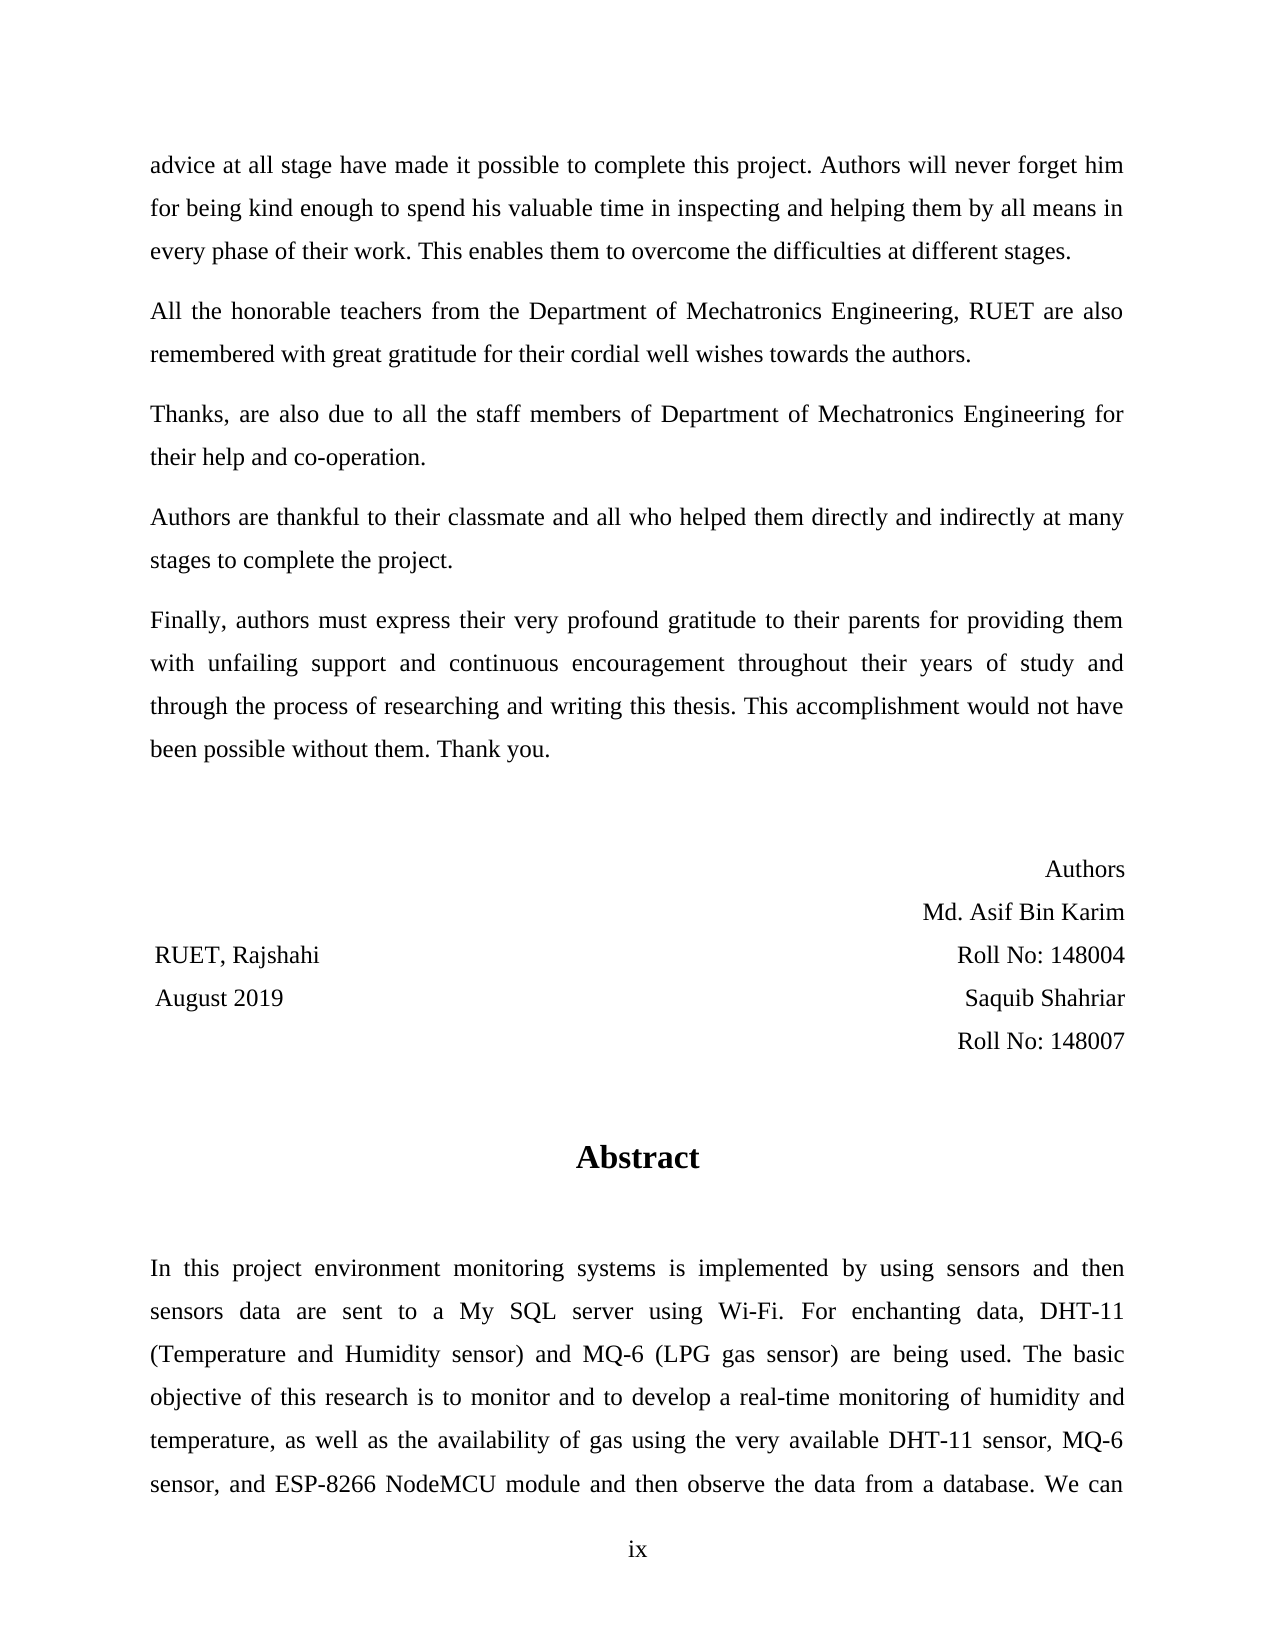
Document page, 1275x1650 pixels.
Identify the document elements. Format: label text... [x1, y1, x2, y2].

text Authors [900, 854, 1125, 882]
text Thanks, are also due to all the staff members of Department of Mechatronics Engineering for their help and co-operation. [150, 399, 1125, 471]
text Authors are thankful to their classmate and all who helped them directly and indirectly at many stages to complete the project. [150, 502, 1125, 574]
text Roll No: 148007 [900, 1026, 1125, 1055]
text Finally, authors must express their very profound gratitude to their parents for providing them with unfailing support and continuous encouragement throughout their years of study and through the process of researching and writing this thesis. This accomplishment would not have been possible without them. Thank you. [150, 605, 1125, 763]
text All the honorable teachers from the Department of Mechatronics Engineering, RUET are also remembered with great gratitude for their cordial well wishes towards the authors. [150, 296, 1125, 368]
text Md. Asif Bin Karim [900, 897, 1125, 926]
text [150, 1253, 1125, 1497]
text August 2019 Saquib Shahriar [150, 983, 1125, 1012]
subtitle Abstract [150, 1137, 1125, 1176]
text RUET, Rajshahi Roll No: 148004 [150, 940, 1125, 969]
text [150, 150, 1125, 265]
